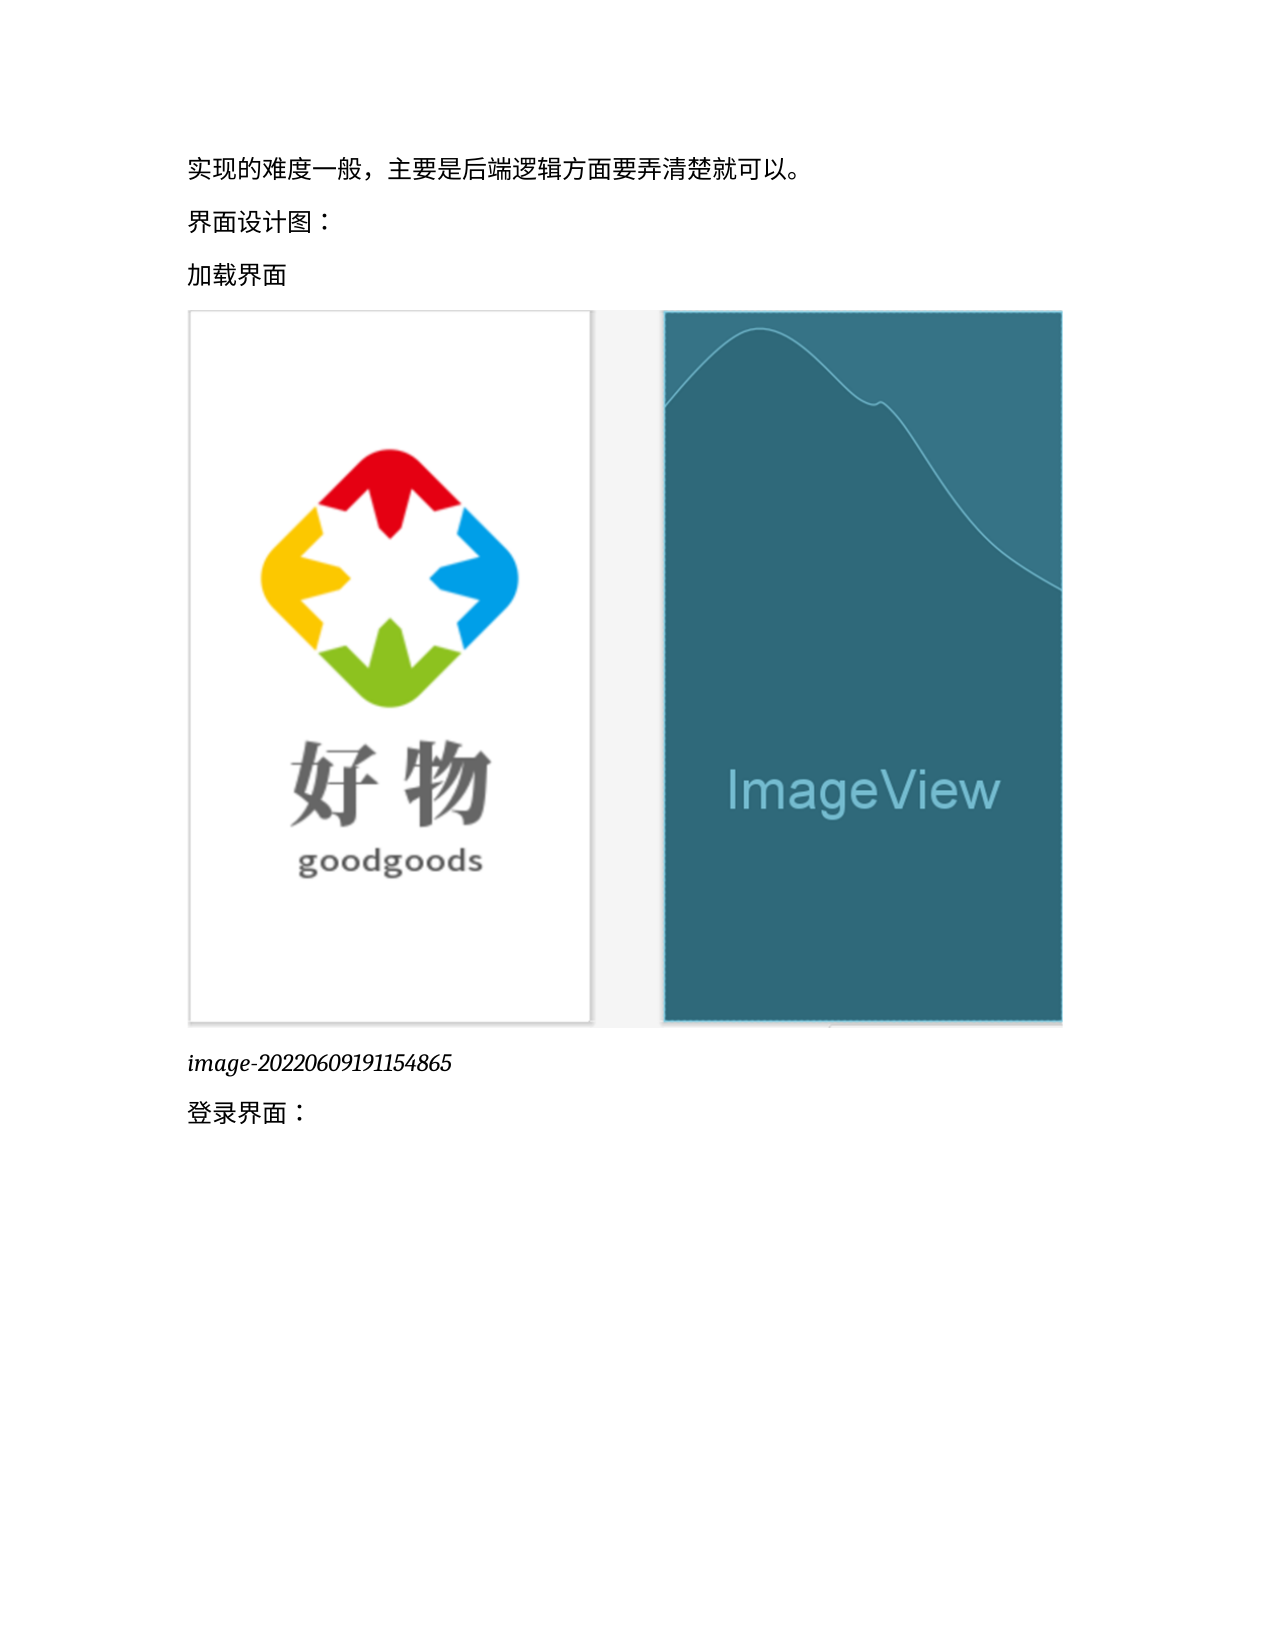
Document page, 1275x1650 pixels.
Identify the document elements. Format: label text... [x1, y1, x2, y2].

picture [187, 310, 1063, 1028]
text 实现的难度一般，主要是后端逻辑方面要弄清楚就可以。 [187, 150, 1087, 186]
text image-20220609191154865 [187, 1049, 1087, 1077]
text 加载界面 [187, 258, 1087, 292]
text 界面设计图： [187, 205, 1087, 239]
text 登录界面： [187, 1096, 1087, 1130]
